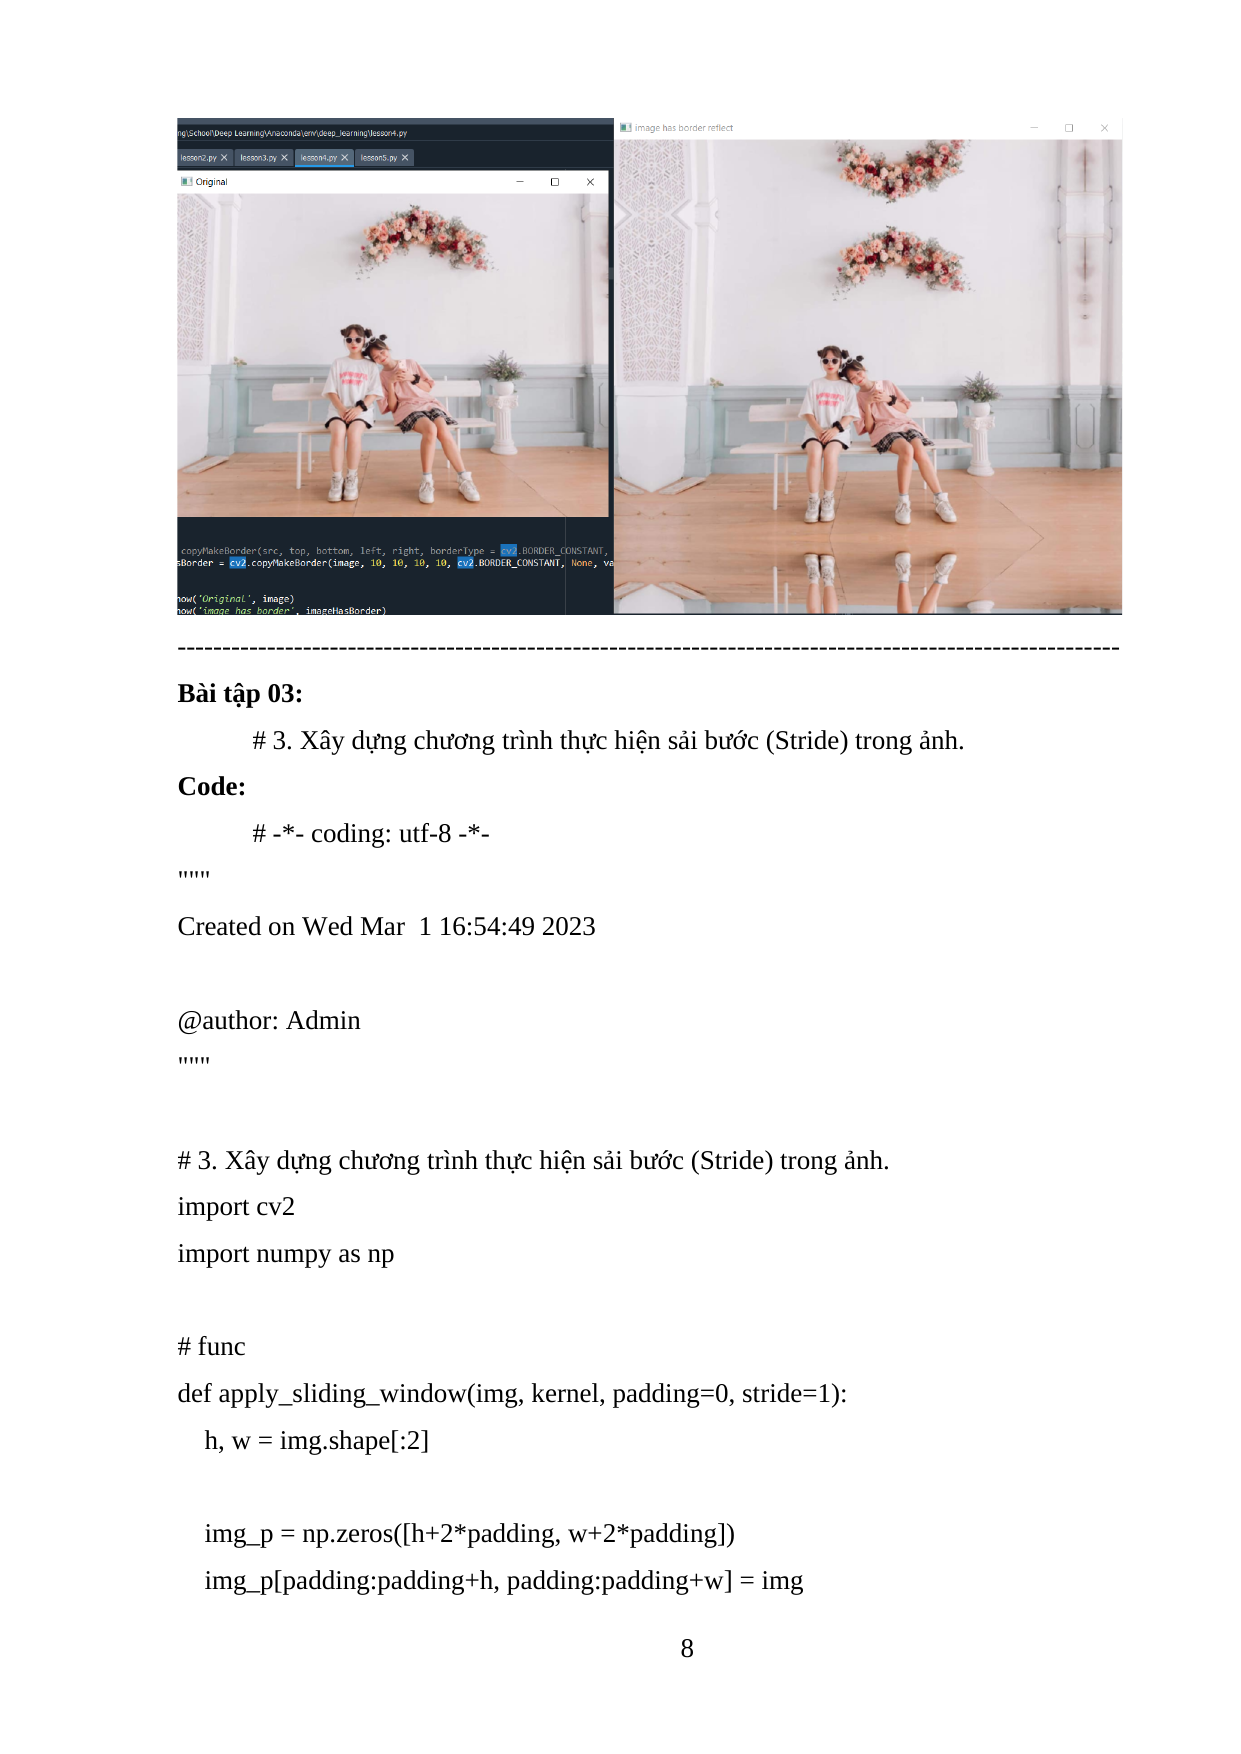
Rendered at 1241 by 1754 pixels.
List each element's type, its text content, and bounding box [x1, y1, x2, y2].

text Bài tập 03: [177, 677, 1122, 708]
text """ [177, 1051, 1122, 1082]
text def apply_sliding_window(img, kernel, padding=0, stride=1): [177, 1377, 1122, 1408]
text # -*- coding: utf-8 -*- [177, 817, 1122, 848]
text img_p[padding:padding+h, padding:padding+w] = img [177, 1564, 1122, 1595]
text Created on Wed Mar 1 16:54:49 2023 [177, 911, 1122, 942]
text # 3. Xây dựng chương trình thực hiện sải bước (Stride) trong ảnh. [177, 724, 1122, 755]
text # 3. Xây dựng chương trình thực hiện sải bước (Stride) trong ảnh. [177, 1144, 1122, 1175]
text import numpy as np [177, 1237, 1122, 1268]
text Code: [177, 771, 1122, 802]
text img_p = np.zeros([h+2*padding, w+2*padding]) [177, 1517, 1122, 1548]
text import cv2 [177, 1191, 1122, 1222]
text """ [177, 864, 1122, 895]
text @author: Admin [177, 1004, 1122, 1035]
text # func [177, 1331, 1122, 1362]
text h, w = img.shape[:2] [177, 1424, 1122, 1455]
picture [177, 118, 1123, 615]
